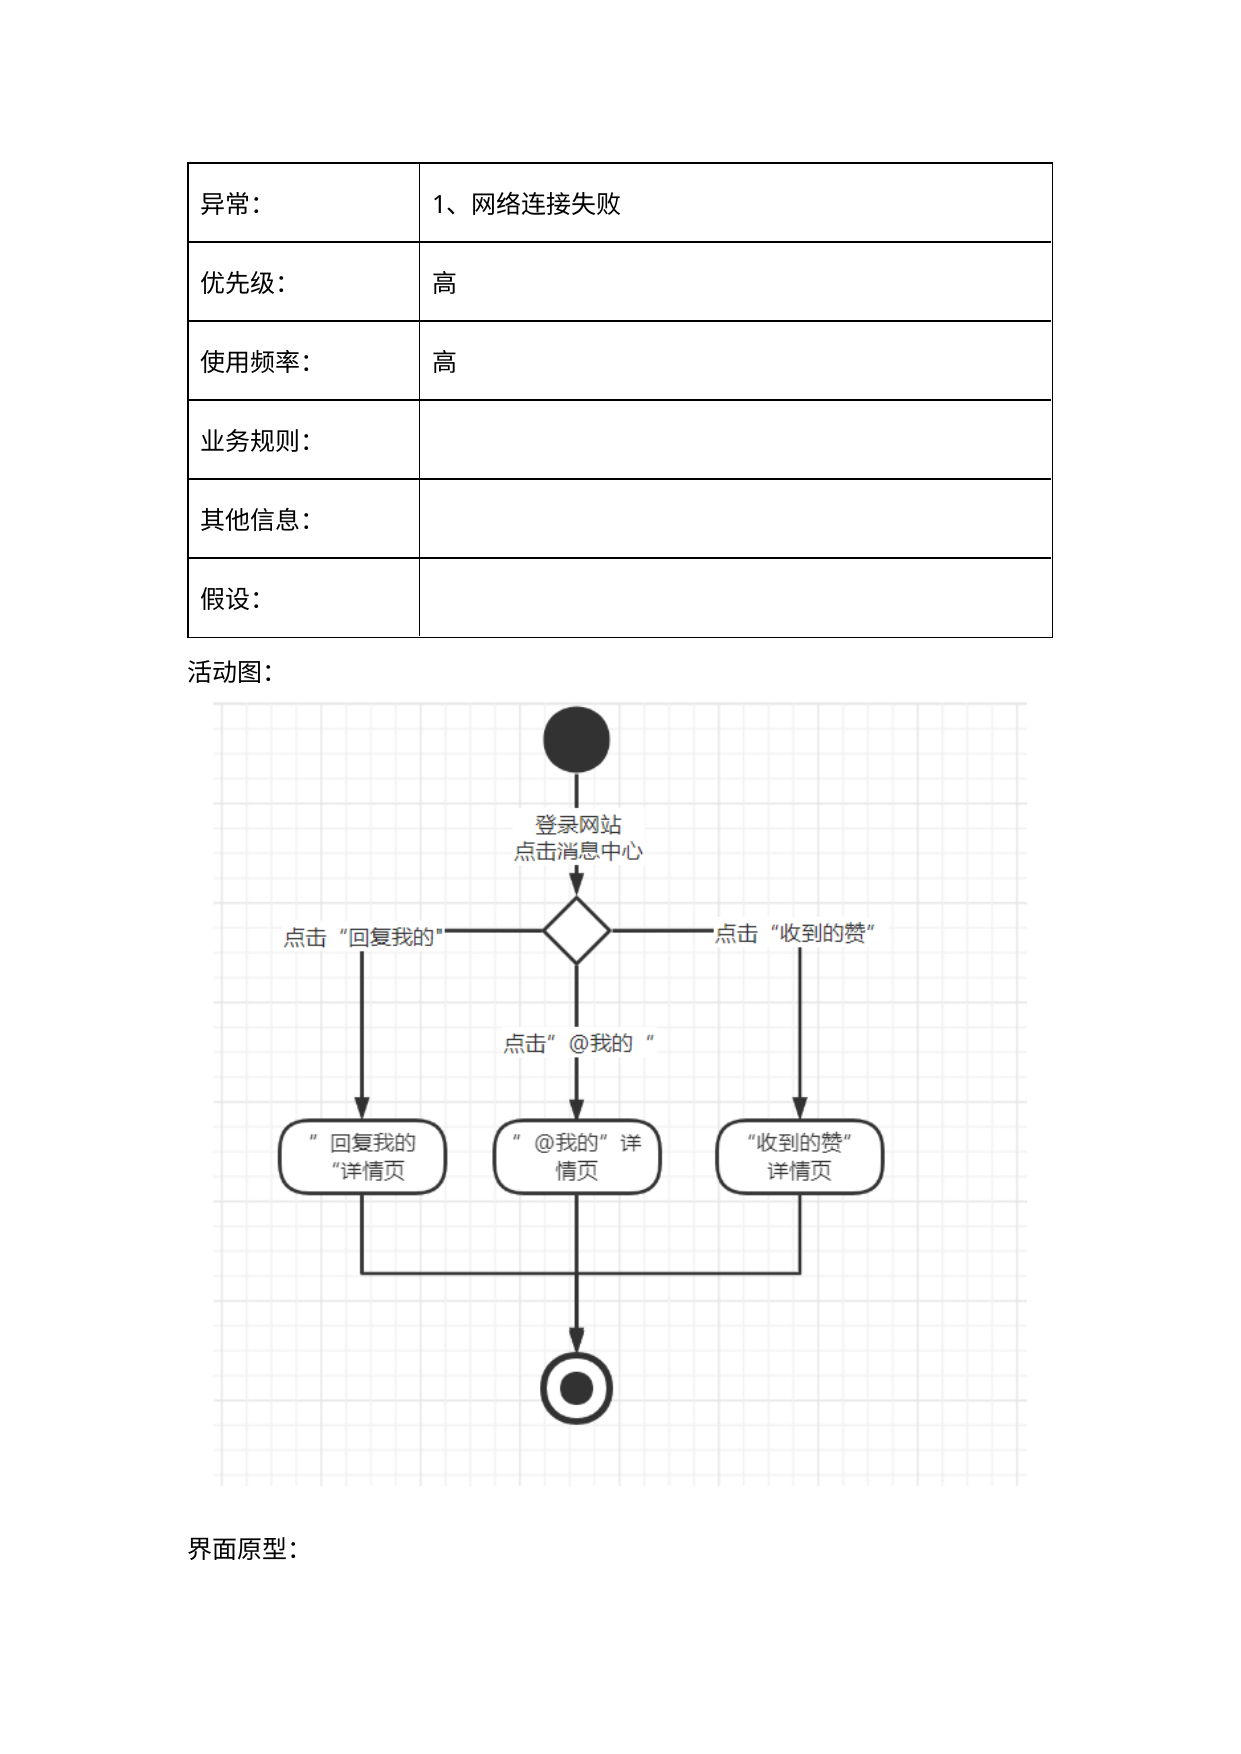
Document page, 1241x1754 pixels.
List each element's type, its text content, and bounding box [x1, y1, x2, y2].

picture [213, 702, 1028, 1486]
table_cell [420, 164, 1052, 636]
list 界面原型： [187, 1515, 1053, 1580]
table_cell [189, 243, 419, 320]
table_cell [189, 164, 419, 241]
list 活动图： [187, 638, 1053, 703]
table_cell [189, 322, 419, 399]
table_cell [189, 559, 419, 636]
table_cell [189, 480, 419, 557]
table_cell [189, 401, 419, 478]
